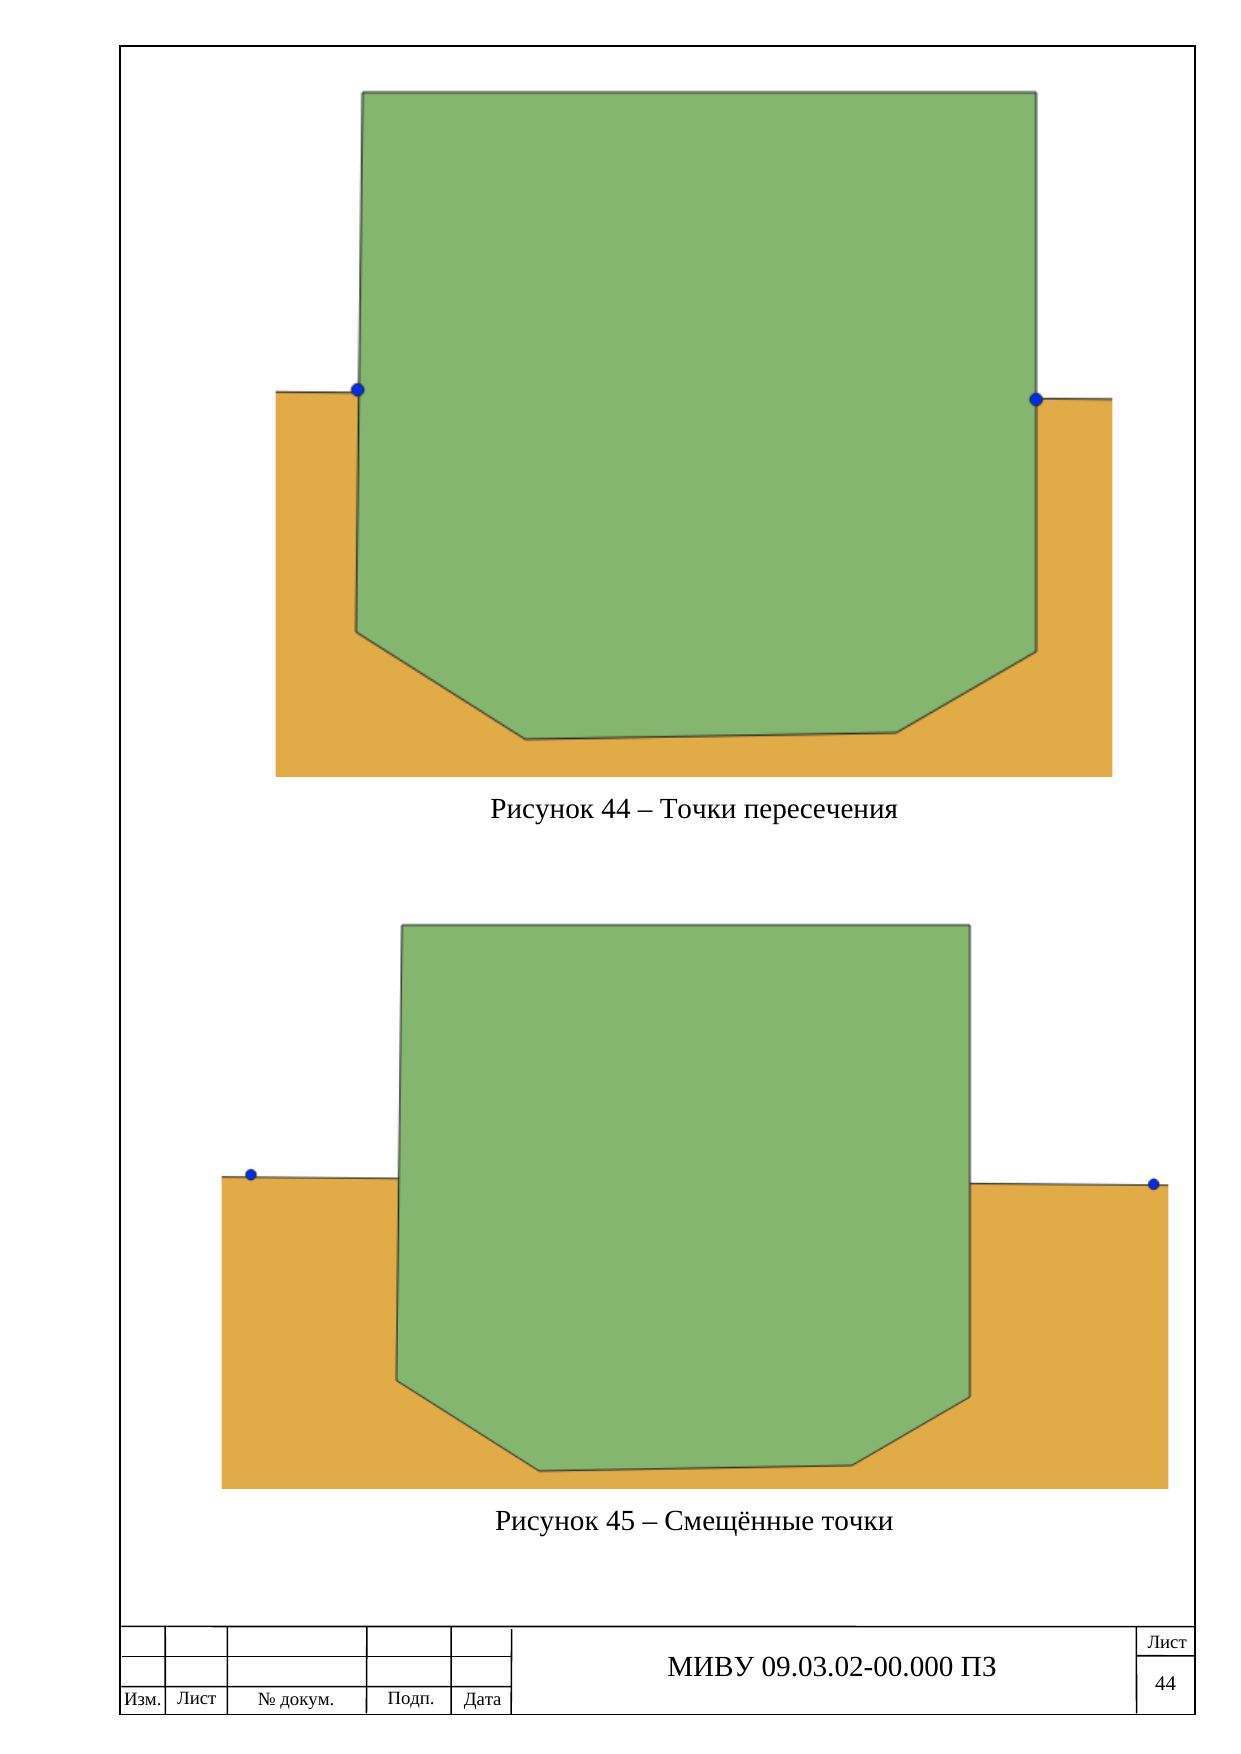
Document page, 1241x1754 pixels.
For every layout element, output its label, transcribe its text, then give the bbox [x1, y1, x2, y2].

list Рисунок 44 – Точки пересечения [148, 791, 1167, 824]
picture [221, 891, 1169, 1489]
picture [275, 83, 1113, 777]
list Рисунок 45 – Смещённые точки [148, 1503, 1167, 1536]
